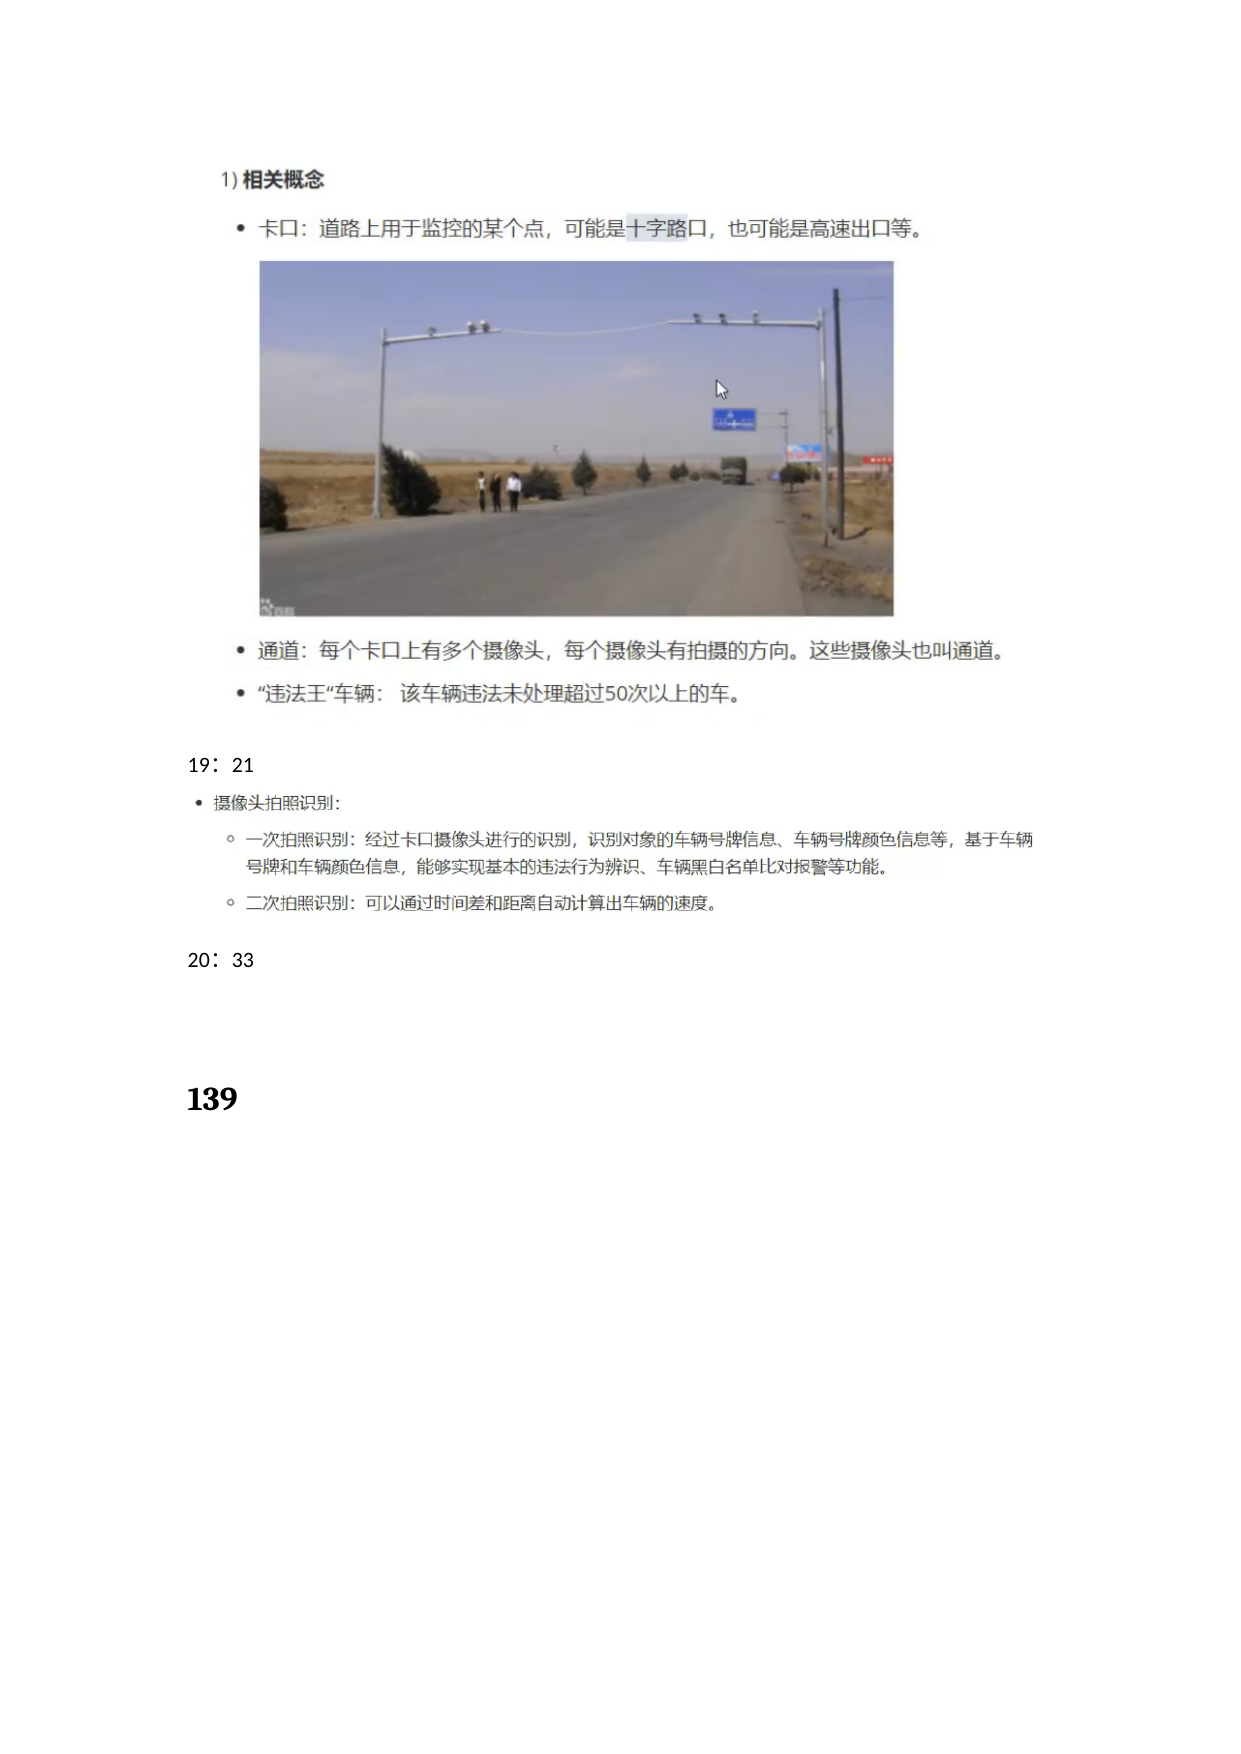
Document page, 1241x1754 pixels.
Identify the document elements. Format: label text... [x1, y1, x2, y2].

picture [187, 162, 1053, 725]
text 20：33 [187, 942, 1053, 974]
subtitle 139 [187, 1067, 1053, 1132]
text 19：21 [187, 747, 1053, 779]
picture [187, 779, 1053, 934]
